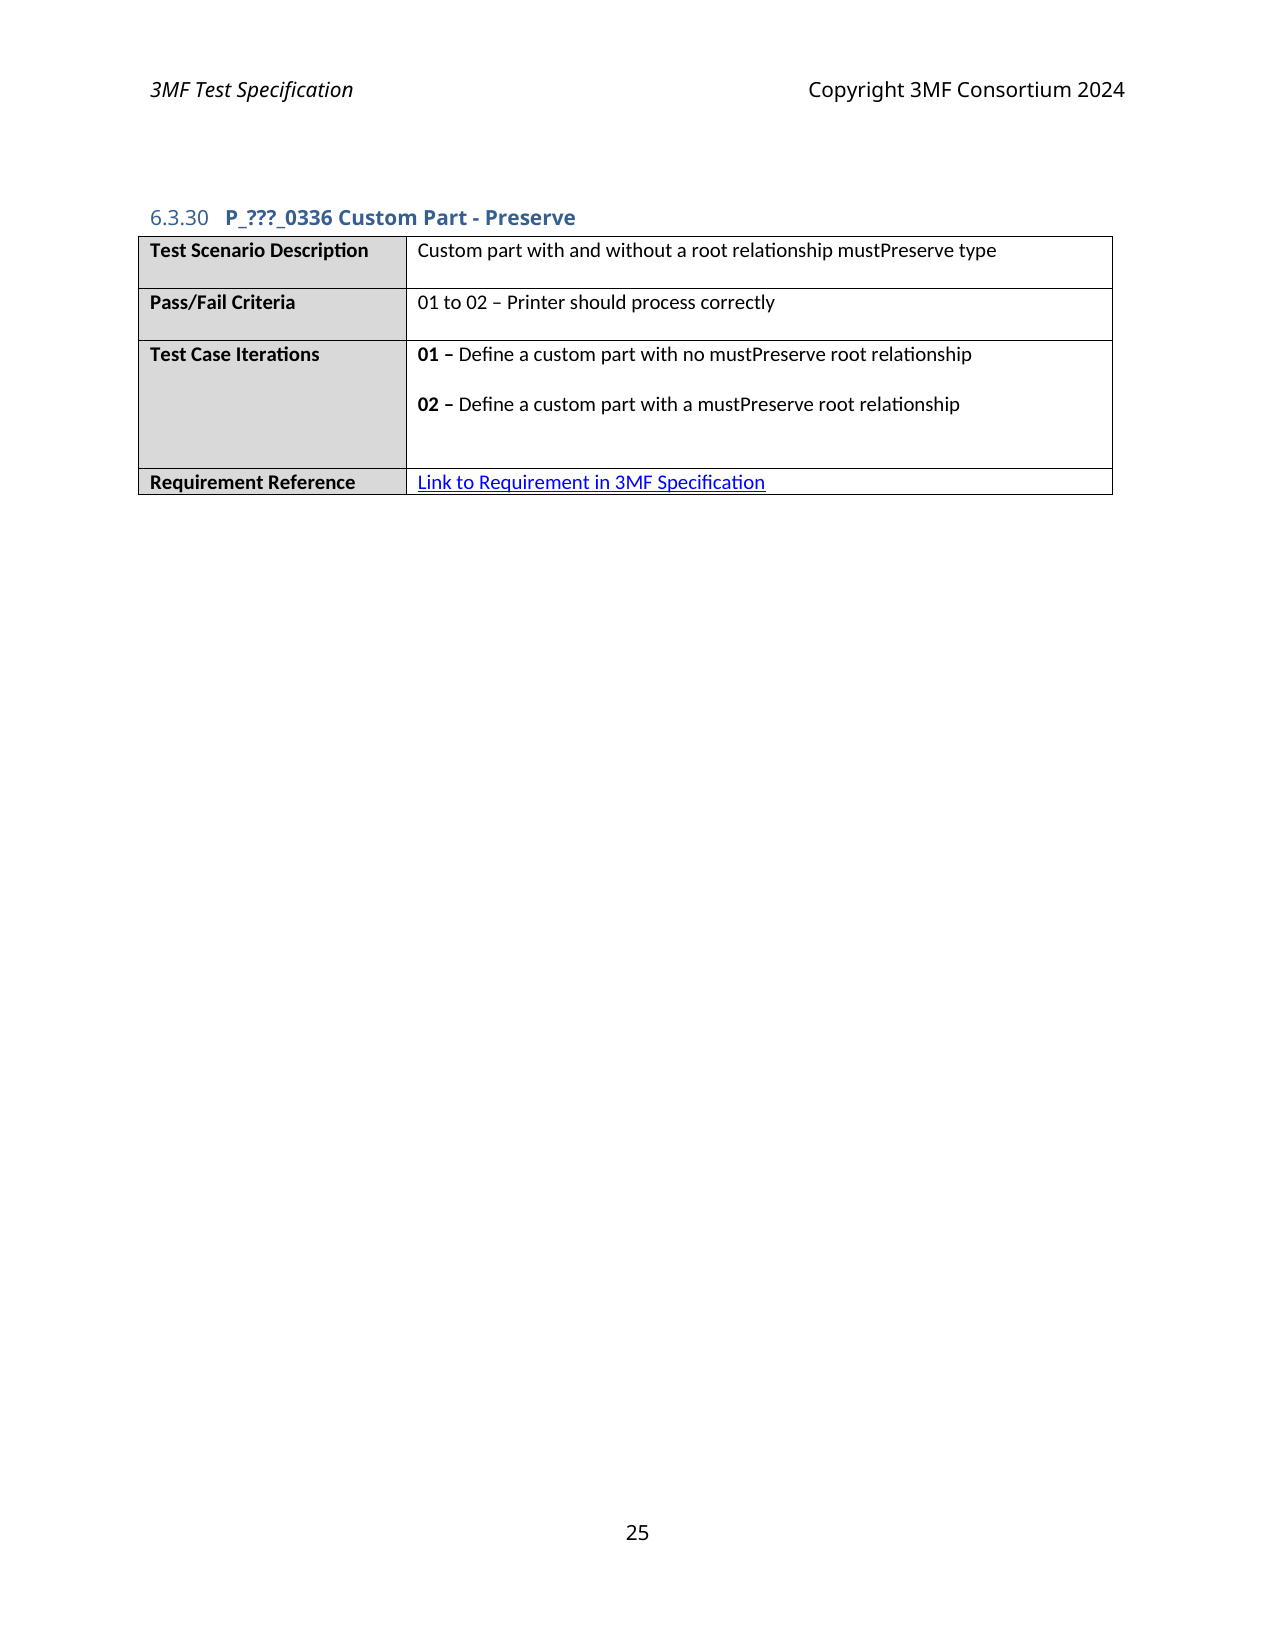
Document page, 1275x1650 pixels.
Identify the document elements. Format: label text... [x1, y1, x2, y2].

subtitle P_???_0336 Custom Part - Preserve [150, 203, 1125, 232]
table_cell Pass/Fail Criteria [139, 289, 406, 340]
table_cell 01 – Define a custom part with no mustPreserve root relationship 02 – Define a custom part with a mustPreserve root relationship [407, 341, 1112, 468]
table_cell Test Case Iterations [139, 341, 406, 468]
table_header Custom part with and without a root relationship mustPreserve type [407, 237, 1112, 288]
table_cell 01 to 02 – Printer should process correctly [407, 289, 1112, 340]
table_cell Requirement Reference [139, 469, 406, 494]
table_header Test Scenario Description [139, 237, 406, 288]
table_cell Link to Requirement in 3MF Specification [407, 469, 1112, 494]
